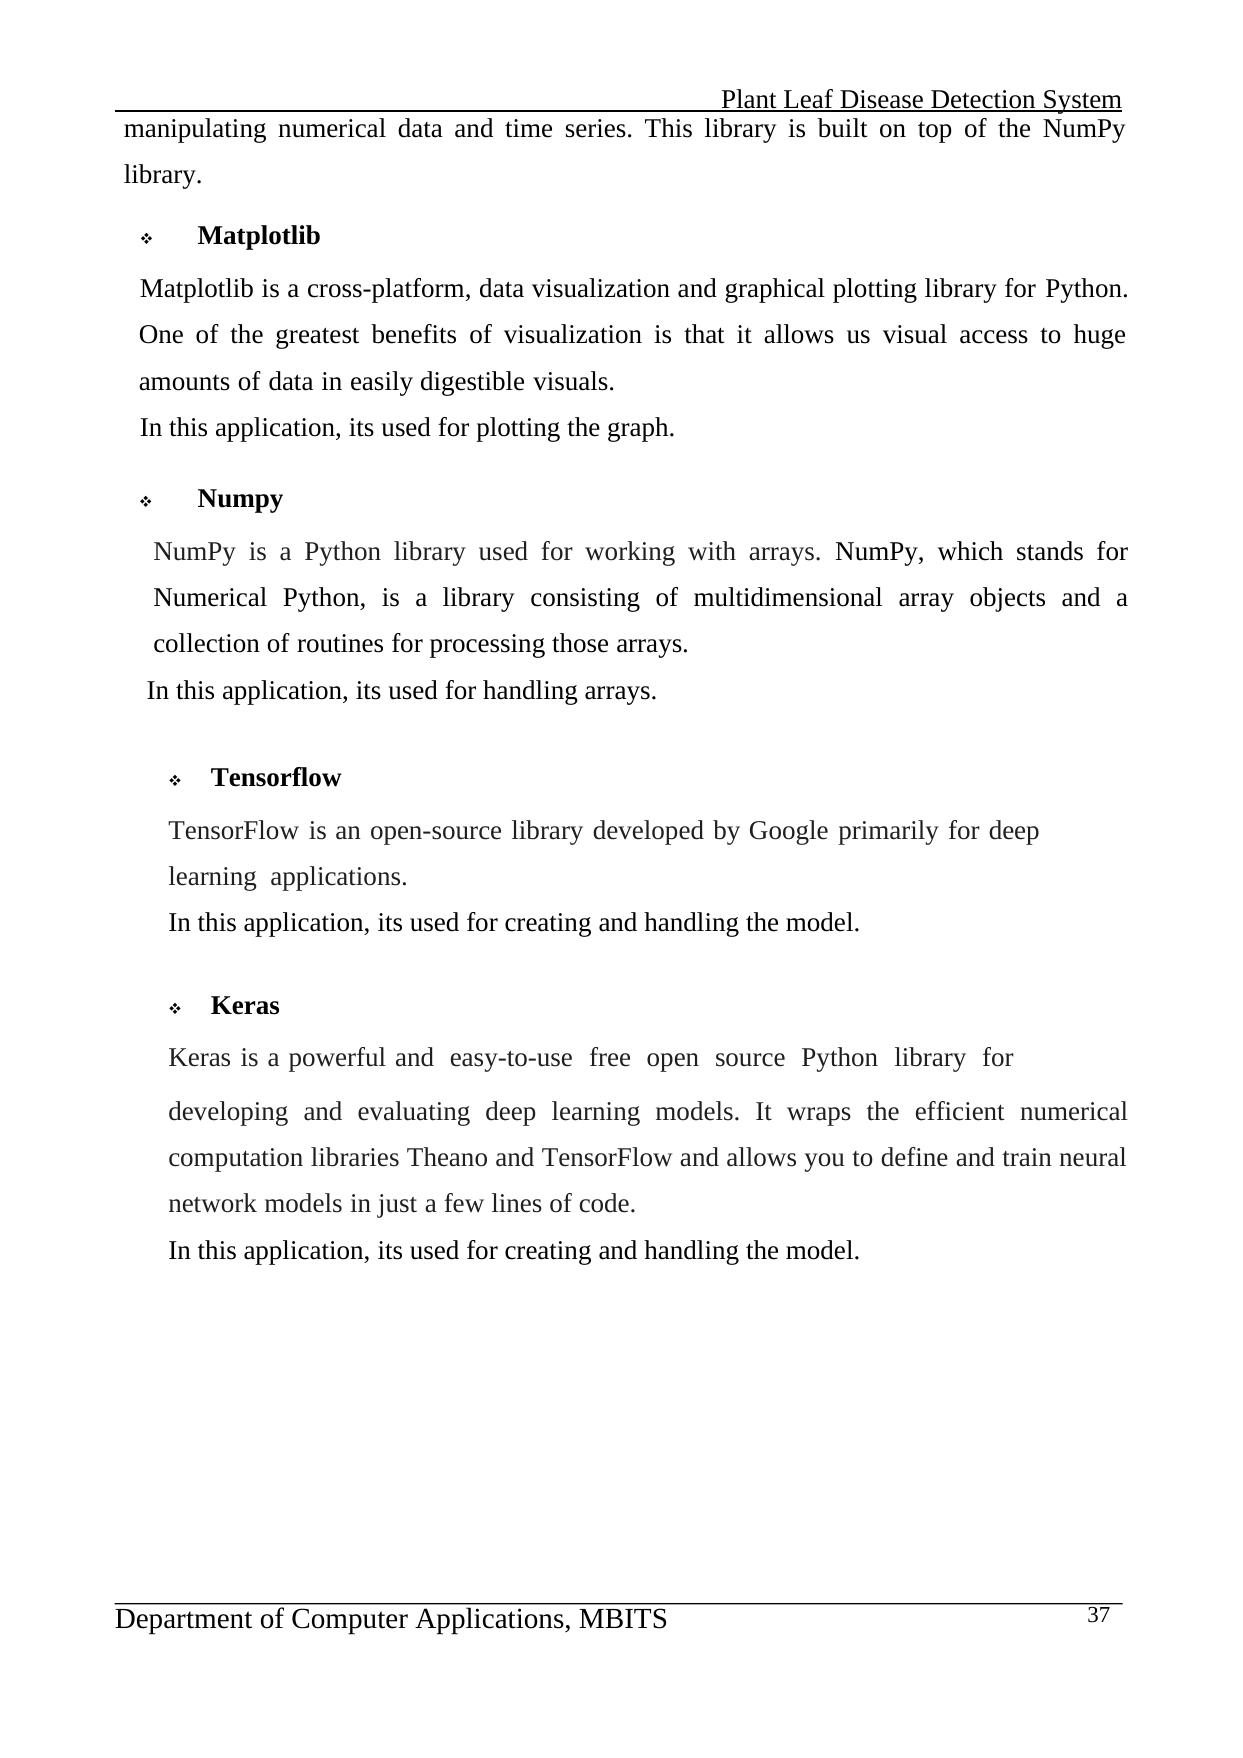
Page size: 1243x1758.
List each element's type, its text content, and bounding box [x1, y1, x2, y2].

text Keras is a powerful and easy-to-use free open source Python library for [168, 1041, 1211, 1072]
text manipulating numerical data and time series. This library is built on top of the NumPy library. [123, 112, 1128, 189]
text developing and evaluating deep learning models. It wraps the efficient numerical computation libraries Theano and TensorFlow and allows you to define and train neural network models in just a few lines of code. [168, 1095, 1128, 1218]
text Matplotlib is a cross-platform, data visualization and graphical plotting library for Python. One of the greatest benefits of visualization is that it allows us visual access to huge amounts of data in easily digestible visuals. [138, 273, 1129, 396]
text In this application, its used for creating and handling the model. [168, 1234, 1211, 1265]
text In this application, its used for creating and handling the model. [168, 906, 1211, 937]
text NumPy is a Python library used for working with arrays. NumPy, which stands for Numerical Python, is a library consisting of multidimensional array objects and a collection of routines for processing those arrays. [153, 535, 1128, 658]
subtitle Tensorflow [168, 761, 1211, 792]
text In this application, its used for handling arrays. [146, 674, 1211, 705]
subtitle Numpy [138, 482, 1211, 513]
subtitle Keras [168, 989, 1211, 1020]
subtitle Matplotlib [139, 219, 1211, 251]
text TensorFlow is an open-source library developed by Google primarily for deep learning applications. [168, 814, 1127, 891]
text In this application, its used for plotting the graph. [139, 411, 1211, 442]
